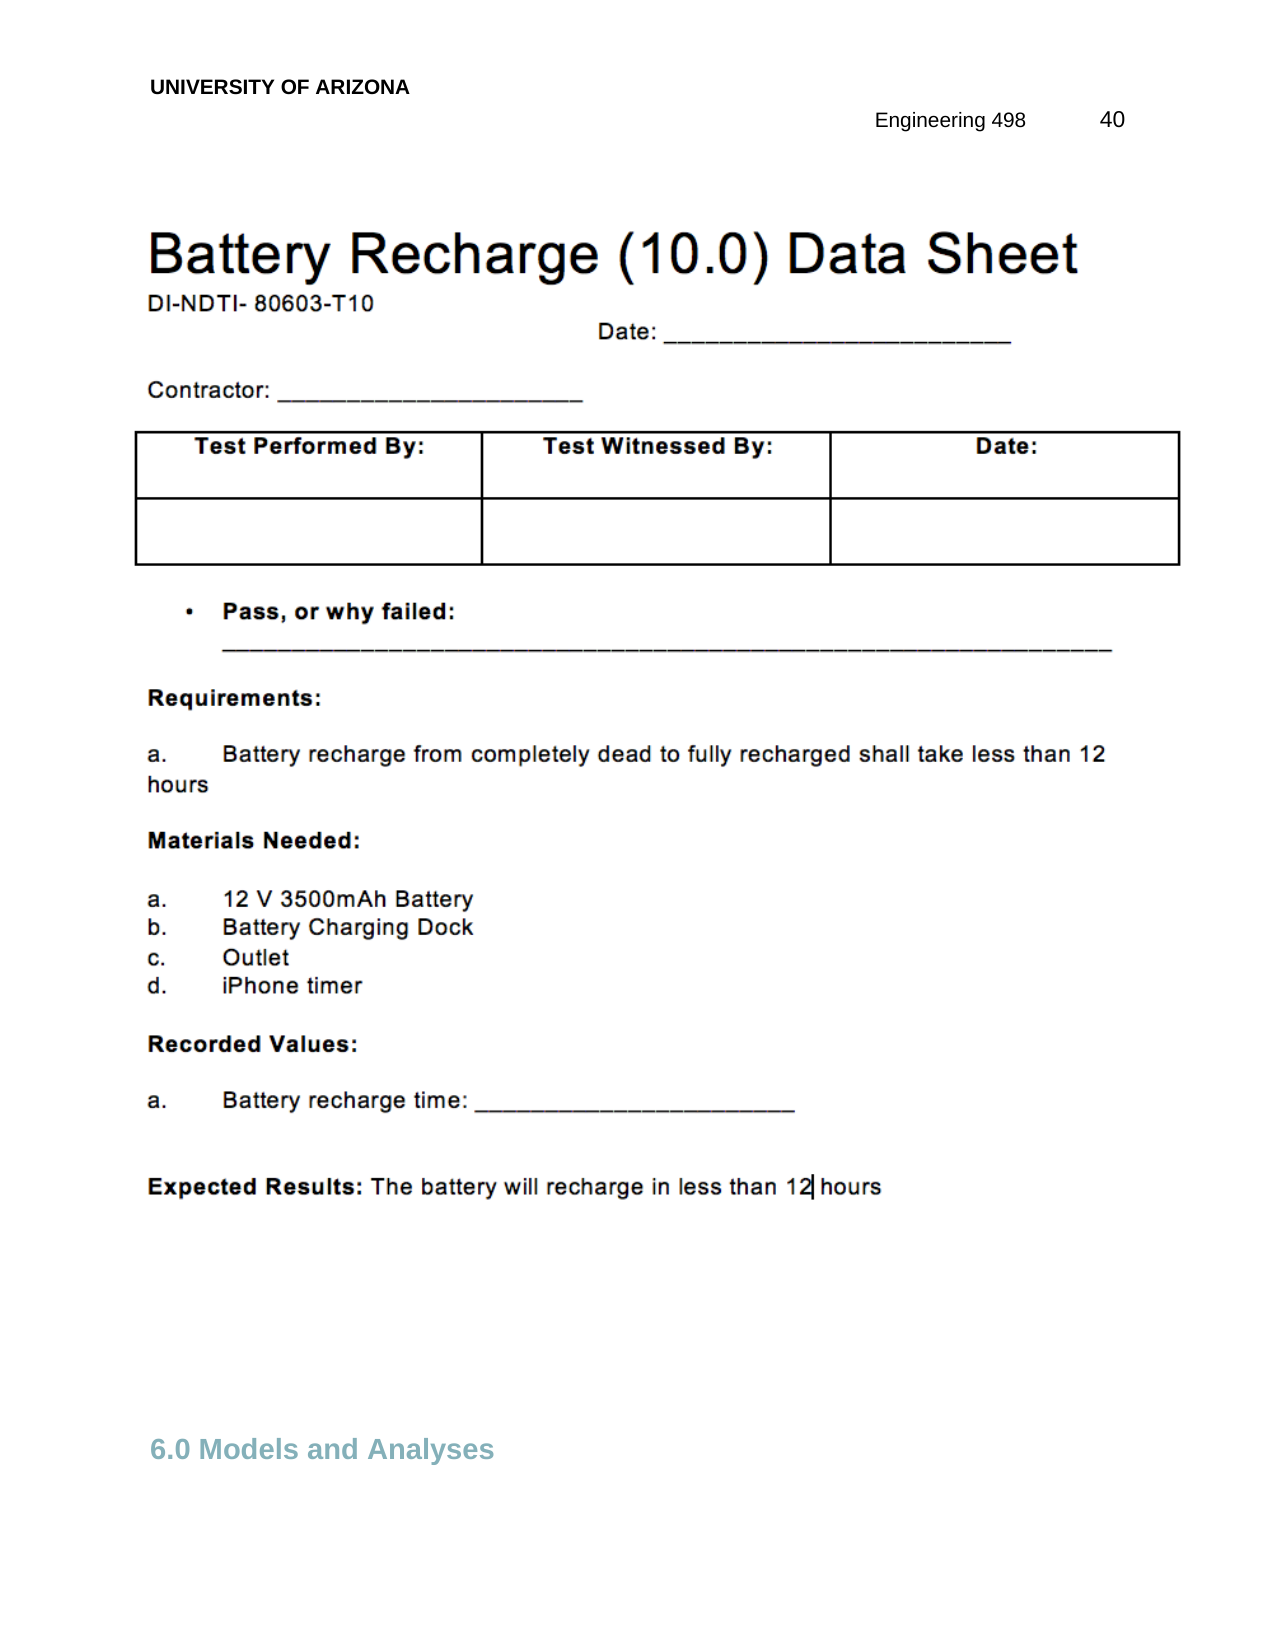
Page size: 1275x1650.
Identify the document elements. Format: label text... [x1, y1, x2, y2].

picture [0, 163, 1267, 1310]
text 6.0 Models and Analyses [150, 1432, 1125, 1465]
